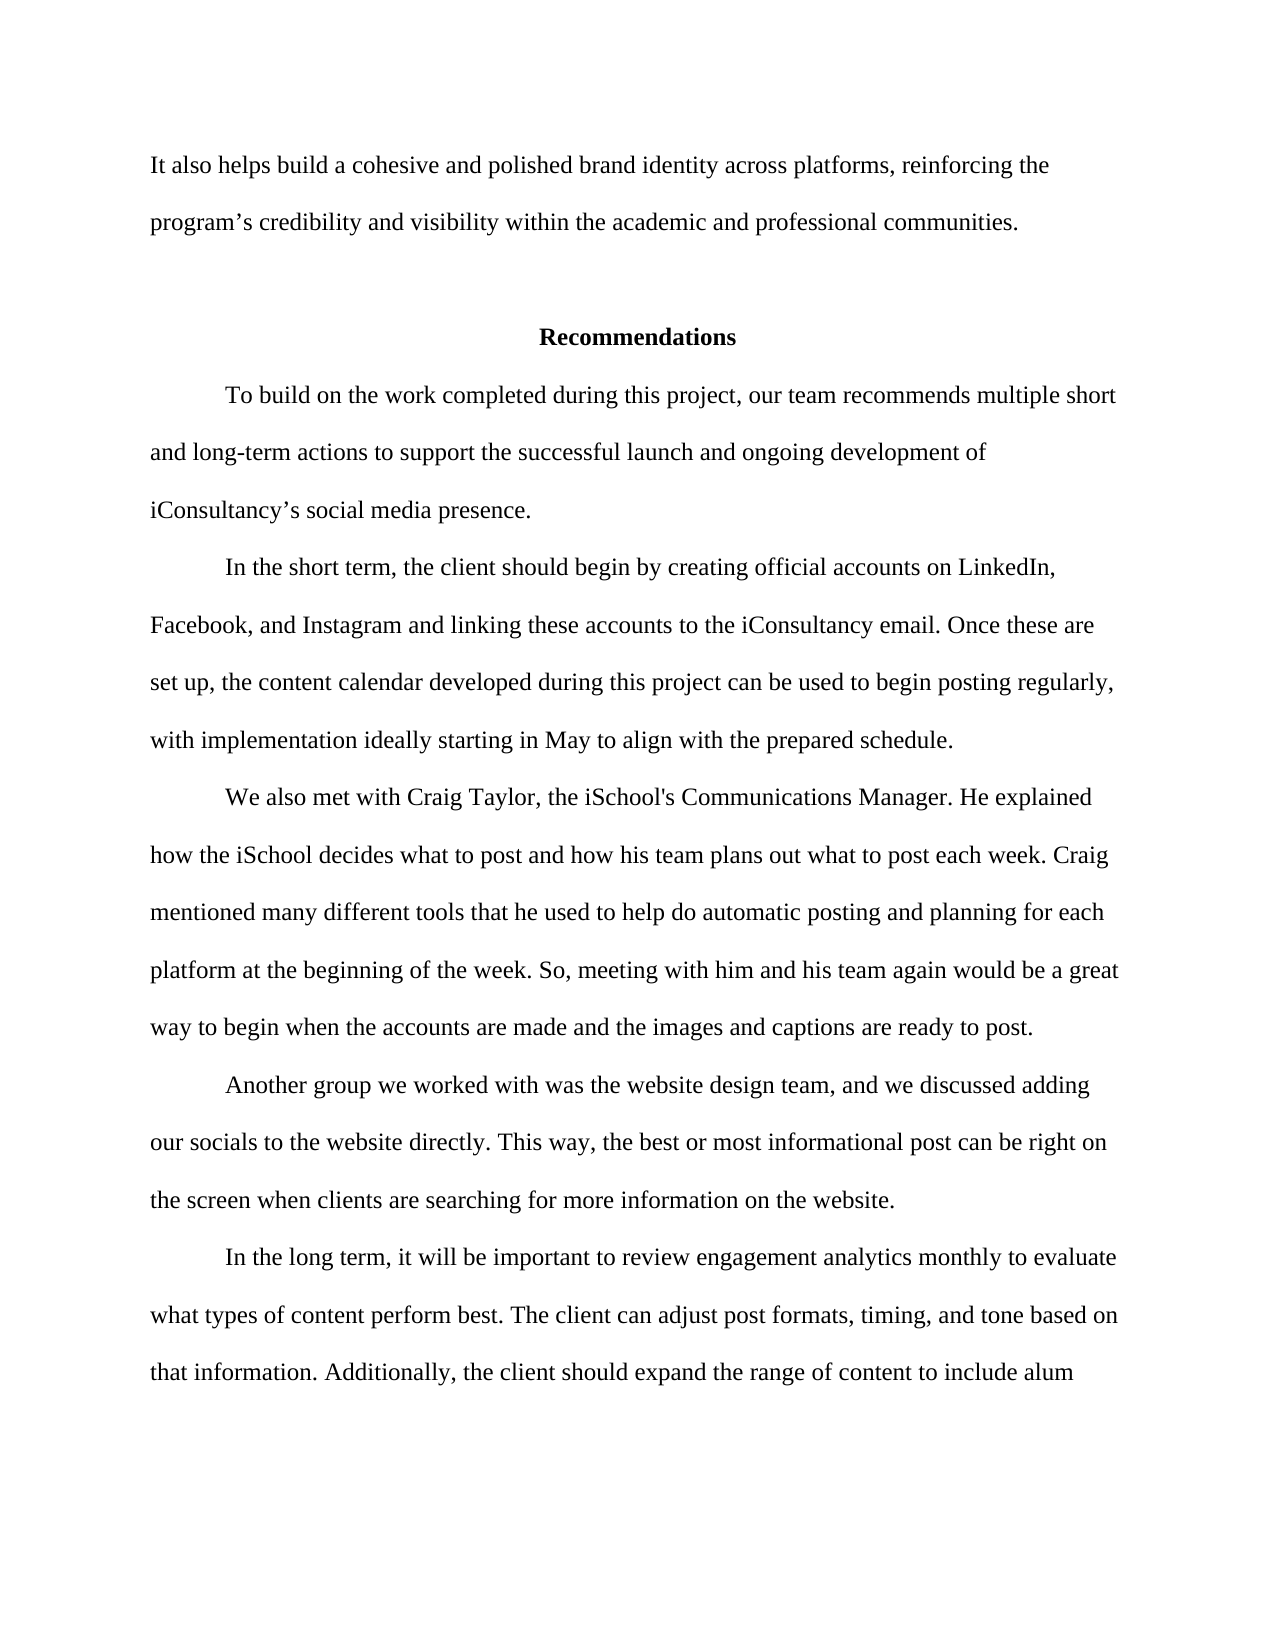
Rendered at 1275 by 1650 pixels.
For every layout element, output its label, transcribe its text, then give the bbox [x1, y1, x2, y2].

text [150, 1242, 1125, 1386]
text To build on the work completed during this project, our team recommends multiple short and long-term actions to support the successful launch and ongoing development of iConsultancy’s social media presence. [150, 380, 1125, 524]
text Another group we worked with was the website design team, and we discussed adding our socials to the website directly. This way, the best or most informational post can be right on the screen when clients are searching for more information on the website. [150, 1070, 1125, 1214]
text Recommendations [150, 322, 1125, 351]
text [150, 150, 1125, 236]
text In the short term, the client should begin by creating official accounts on LinkedIn, Facebook, and Instagram and linking these accounts to the iConsultancy email. Once these are set up, the content calendar developed during this project can be used to begin posting regularly, with implementation ideally starting in May to align with the prepared schedule. [150, 552, 1125, 754]
text We also met with Craig Taylor, the iSchool's Communications Manager. He explained how the iSchool decides what to post and how his team plans out what to post each week. Craig mentioned many different tools that he used to help do automatic posting and planning for each platform at the beginning of the week. So, meeting with him and his team again would be a great way to begin when the accounts are made and the images and captions are ready to post. [150, 782, 1125, 1041]
